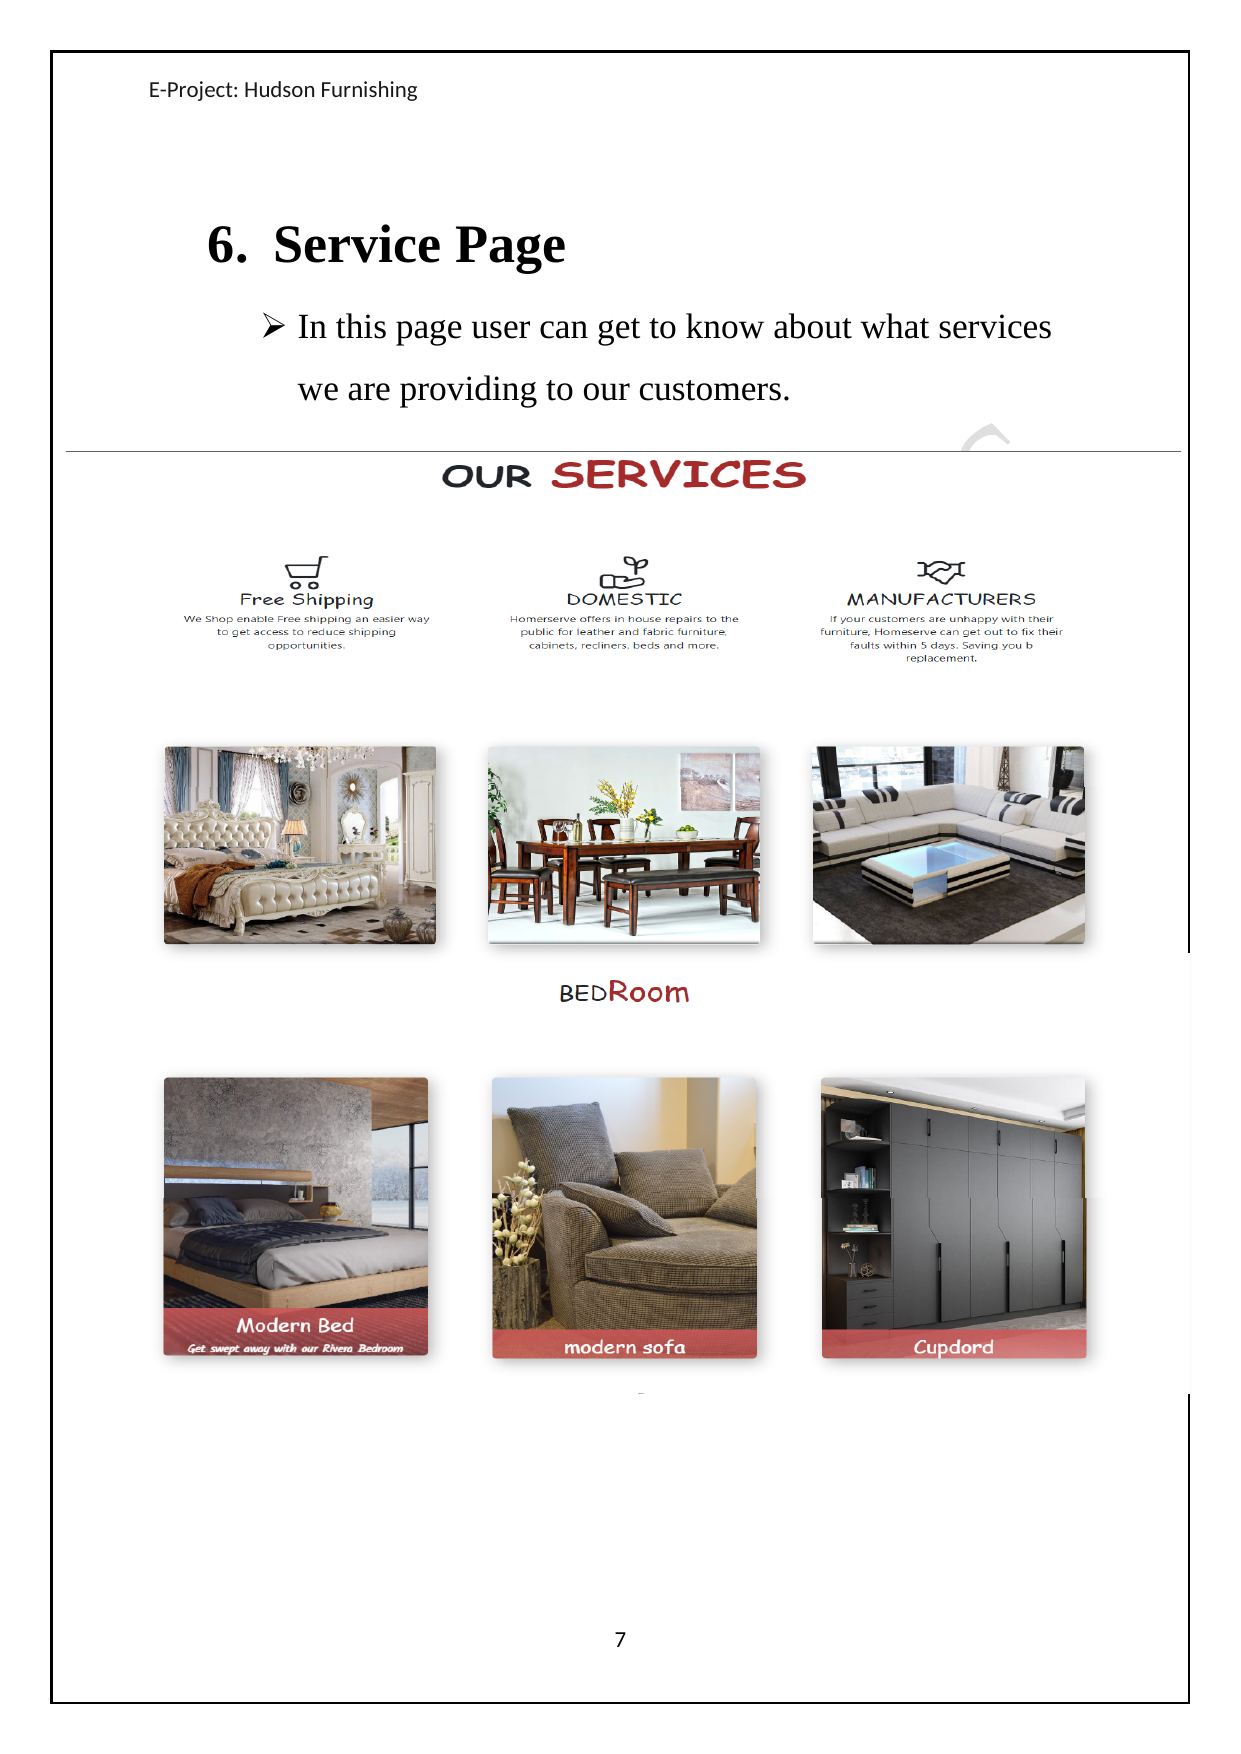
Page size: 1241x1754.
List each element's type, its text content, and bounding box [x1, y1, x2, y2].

picture [60, 294, 1191, 1237]
list In this page user can get to know about what services we are providing to our customers. [260, 148, 1092, 251]
